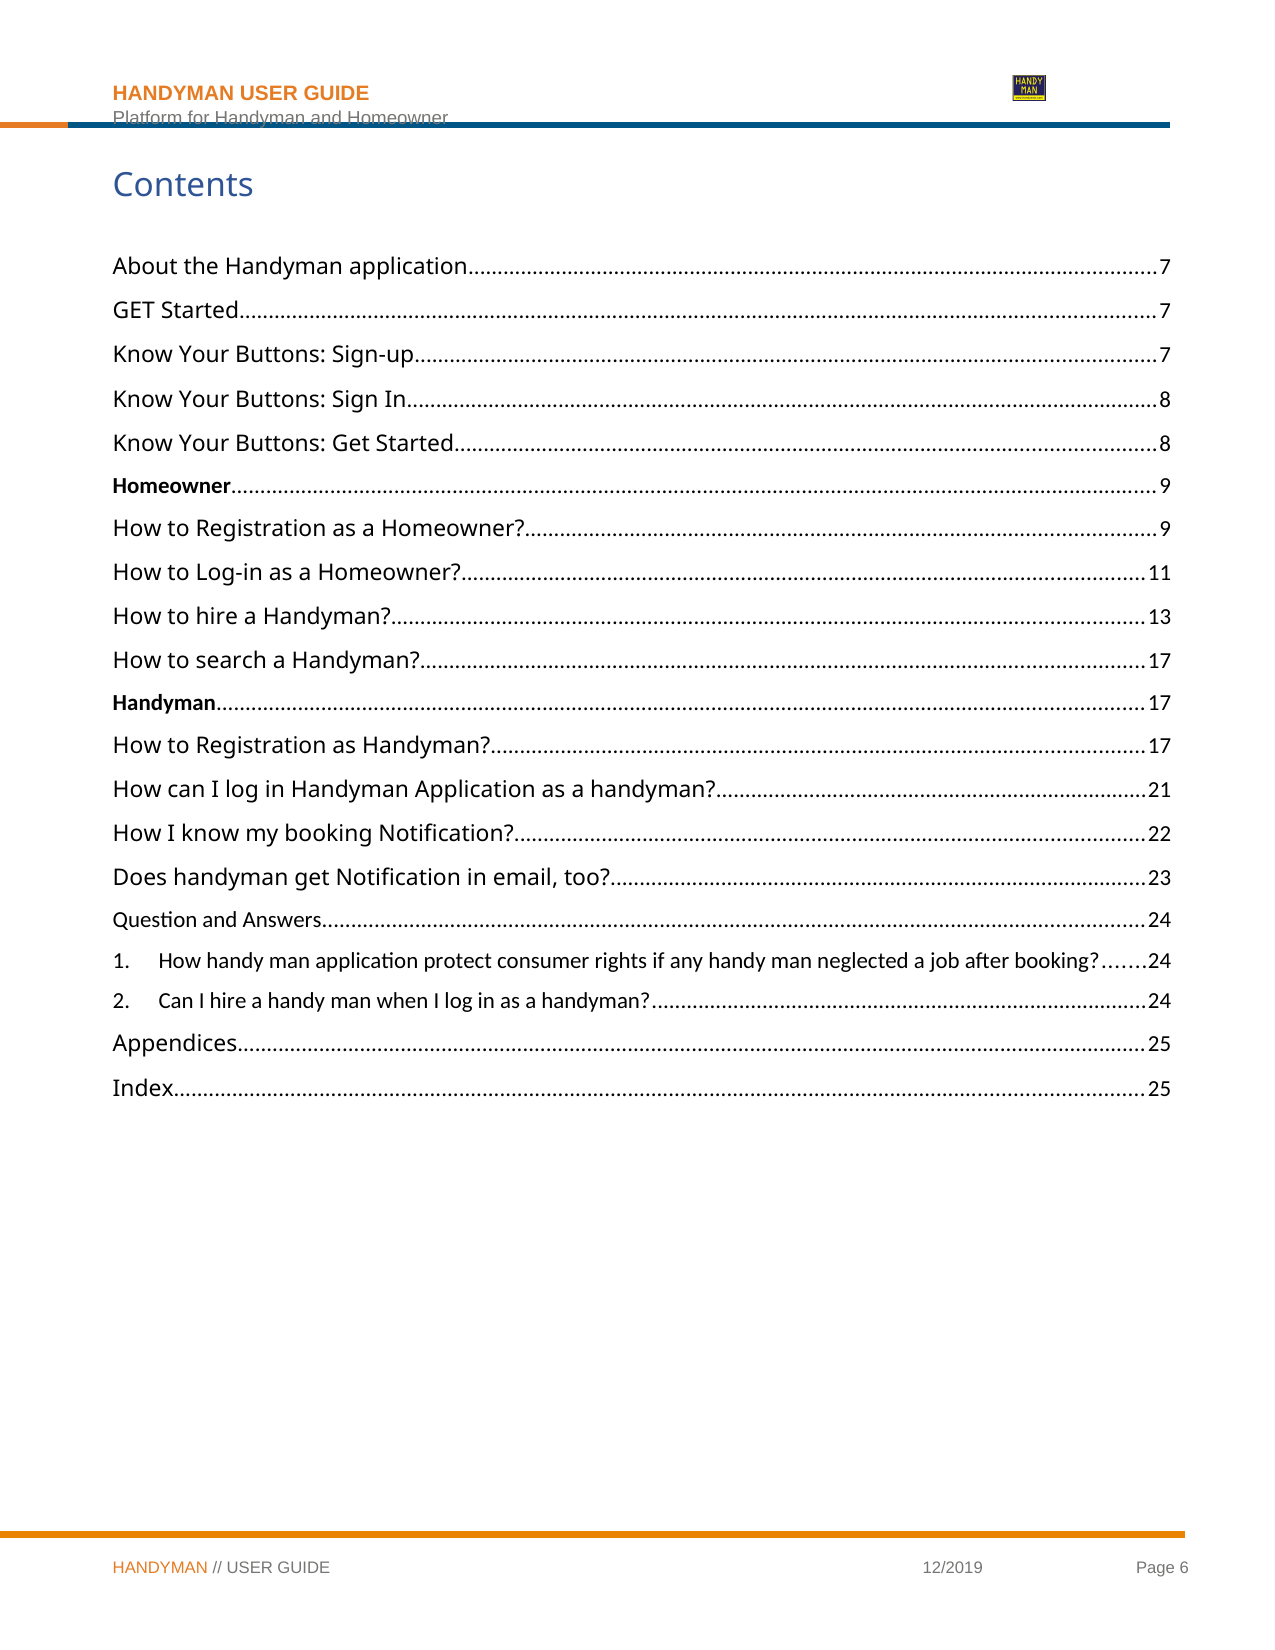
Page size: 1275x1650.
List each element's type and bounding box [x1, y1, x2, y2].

picture [1012, 75, 1046, 101]
